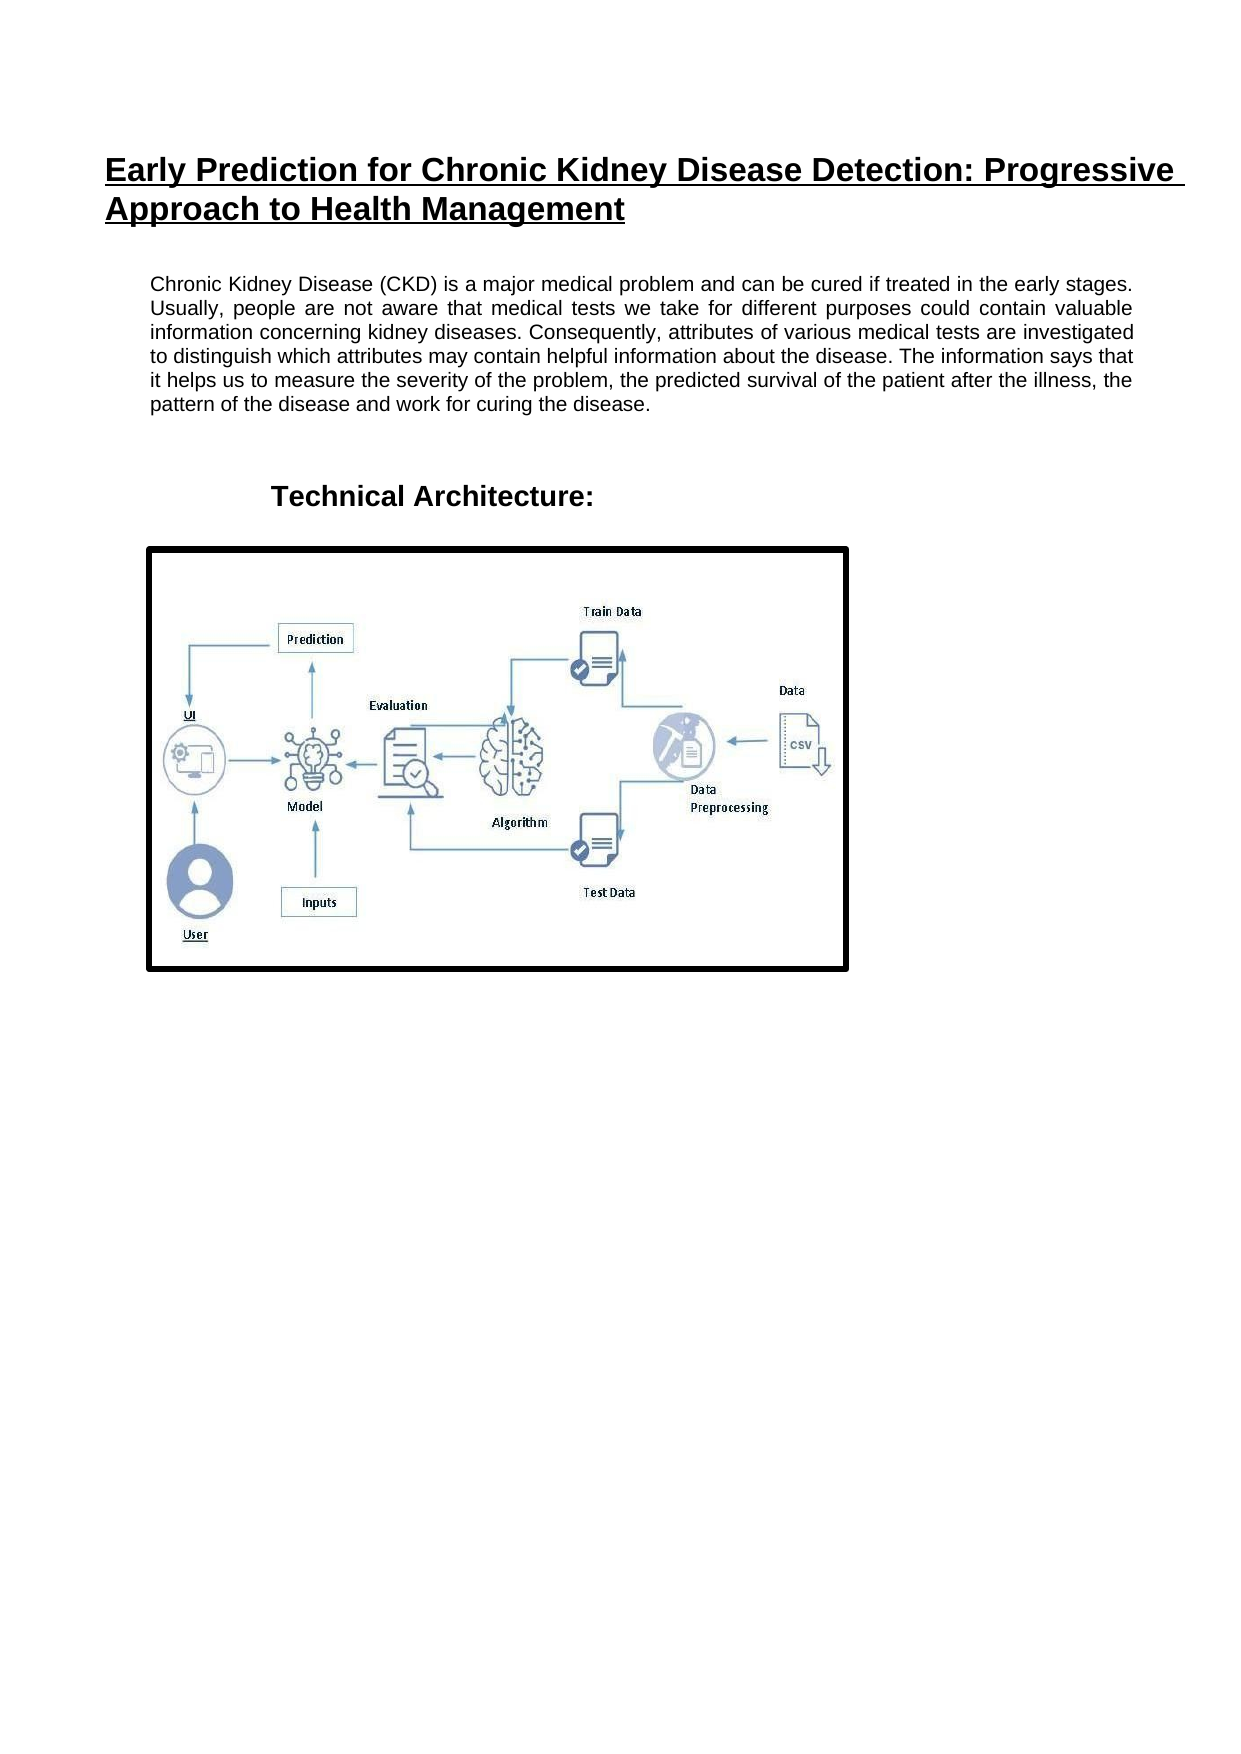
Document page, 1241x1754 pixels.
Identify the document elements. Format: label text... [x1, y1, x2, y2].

text Early Prediction for Chronic Kidney Disease Detection: Progressive Approach to Health Management [104, 151, 1226, 227]
subtitle Technical Architecture: [150, 479, 1226, 513]
picture [152, 598, 836, 949]
text Chronic Kidney Disease (CKD) is a major medical problem and can be cured if treated in the early stages. Usually, people are not aware that medical tests we take for different purposes could contain valuable information concerning kidney diseases. Consequently, attributes of various medical tests are investigated to distinguish which attributes may contain helpful information about the disease. The information says that it helps us to measure the severity of the problem, the predicted survival of the patient after the illness, the pattern of the disease and work for curing the disease. [150, 272, 1135, 416]
